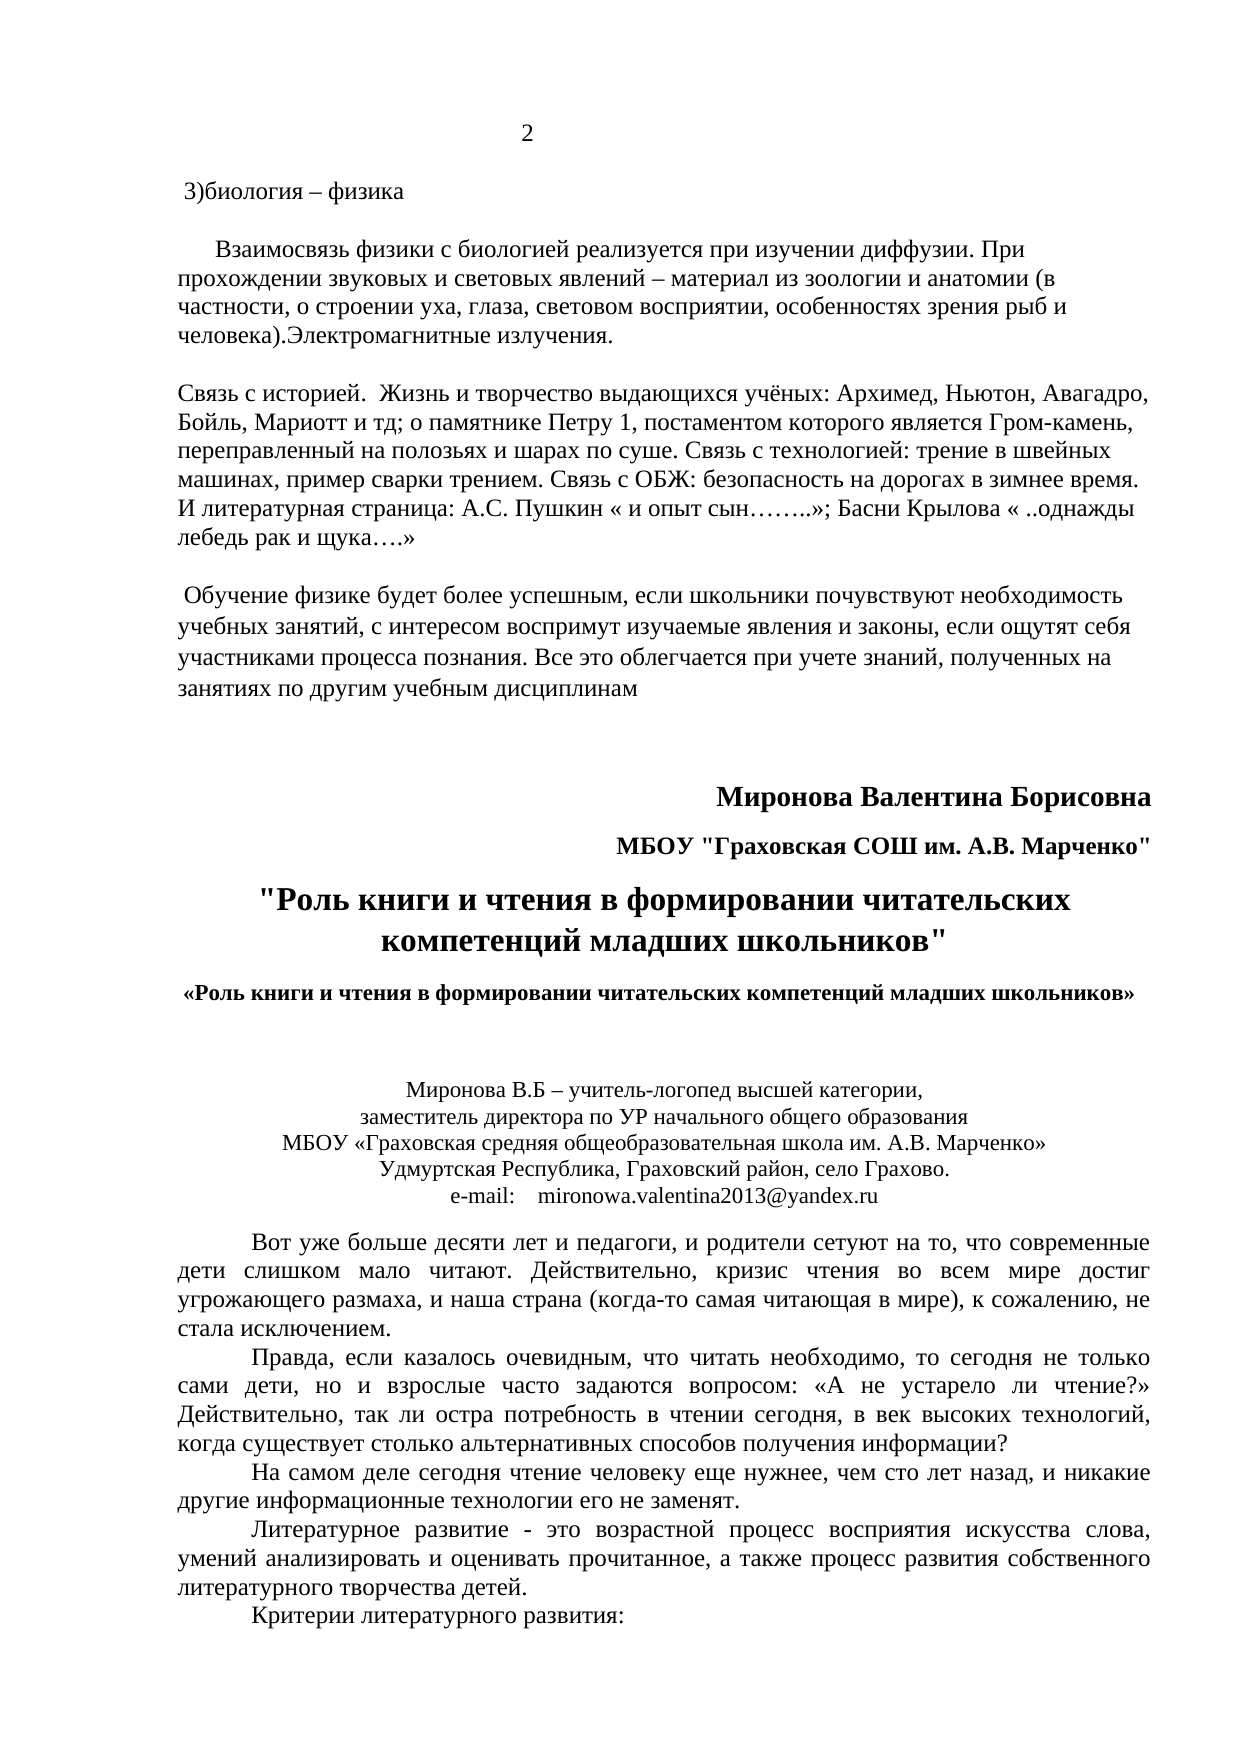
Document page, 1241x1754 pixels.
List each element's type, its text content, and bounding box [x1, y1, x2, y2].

text МБОУ "Граховская СОШ им. А.В. Марченко" [177, 831, 1152, 860]
text «Роль книги и чтения в формировании читательских компетенций младших школьников» [177, 978, 1152, 1005]
text e-mail: mironowa.valentina2013@yandex.ru [177, 1182, 1152, 1208]
text Литературное развитие - это возрастной процесс восприятия искусства слова, умений анализировать и оценивать прочитанное, а также процесс развития собственного литературного творчества детей. [177, 1514, 1152, 1601]
text заместитель директора по УР начального общего образования [177, 1103, 1152, 1129]
text Взаимосвязь физики с биологией реализуется при изучении диффузии. При прохождении звуковых и световых явлений – материал из зоологии и анатомии (в частности, о строении уха, глаза, световом восприятии, особенностях зрения рыб и человека).Электромагнитные излучения. [177, 234, 1152, 349]
text Удмуртская Республика, Граховский район, село Грахово. [177, 1155, 1152, 1182]
text Обучение физике будет более успешным, если школьники почувствуют необходимость учебных занятий, с интересом воспримут изучаемые явления и законы, если ощутят себя участниками процесса познания. Все это облегчается при учете знаний, полученных на занятиях по другим учебным дисциплинам [177, 580, 1152, 702]
text На самом деле сегодня чтение человеку еще нужнее, чем сто лет назад, и никакие другие информационные технологии его не заменят. [177, 1457, 1152, 1514]
text Вот уже больше десяти лет и педагоги, и родители сетуют на то, что современные дети слишком мало читают. Действительно, кризис чтения во всем мире достиг угрожающего размаха, и наша страна (когда-то самая читающая в мире), к сожалению, не стала исключением. [177, 1227, 1152, 1342]
text МБОУ «Граховская средняя общеобразовательная школа им. А.В. Марченко» [177, 1129, 1152, 1155]
text Правда, если казалось очевидным, что читать необходимо, то сегодня не только сами дети, но и взрослые часто задаются вопросом: «А не устарело ли чтение?» Действительно, так ли остра потребность в чтении сегодня, в век высоких технологий, когда существует столько альтернативных способов получения информации? [177, 1342, 1152, 1457]
text 3)биология – физика [177, 176, 1152, 205]
text Критерии литературного развития: [177, 1601, 1152, 1629]
text Связь с историей. Жизнь и творчество выдающихся учёных: Архимед, Ньютон, Авагадро, Бойль, Мариотт и тд; о памятнике Петру 1, постаментом которого является Гром-камень, переправленный на полозьях и шарах по суше. Связь с технологией: трение в швейных машинах, пример сварки трением. Связь с ОБЖ: безопасность на дорогах в зимнее время. И литературная страница: А.С. Пушкин « и опыт сын……..»; Басни Крылова « ..однажды лебедь рак и щука….» [177, 378, 1152, 551]
text 2 [177, 118, 1152, 147]
text Миронова В.Б – учитель-логопед высшей категории, [177, 1076, 1152, 1103]
text Миронова Валентина Борисовна [177, 779, 1152, 812]
text "Роль книги и чтения в формировании читательских компетенций младших школьников" [177, 879, 1152, 959]
